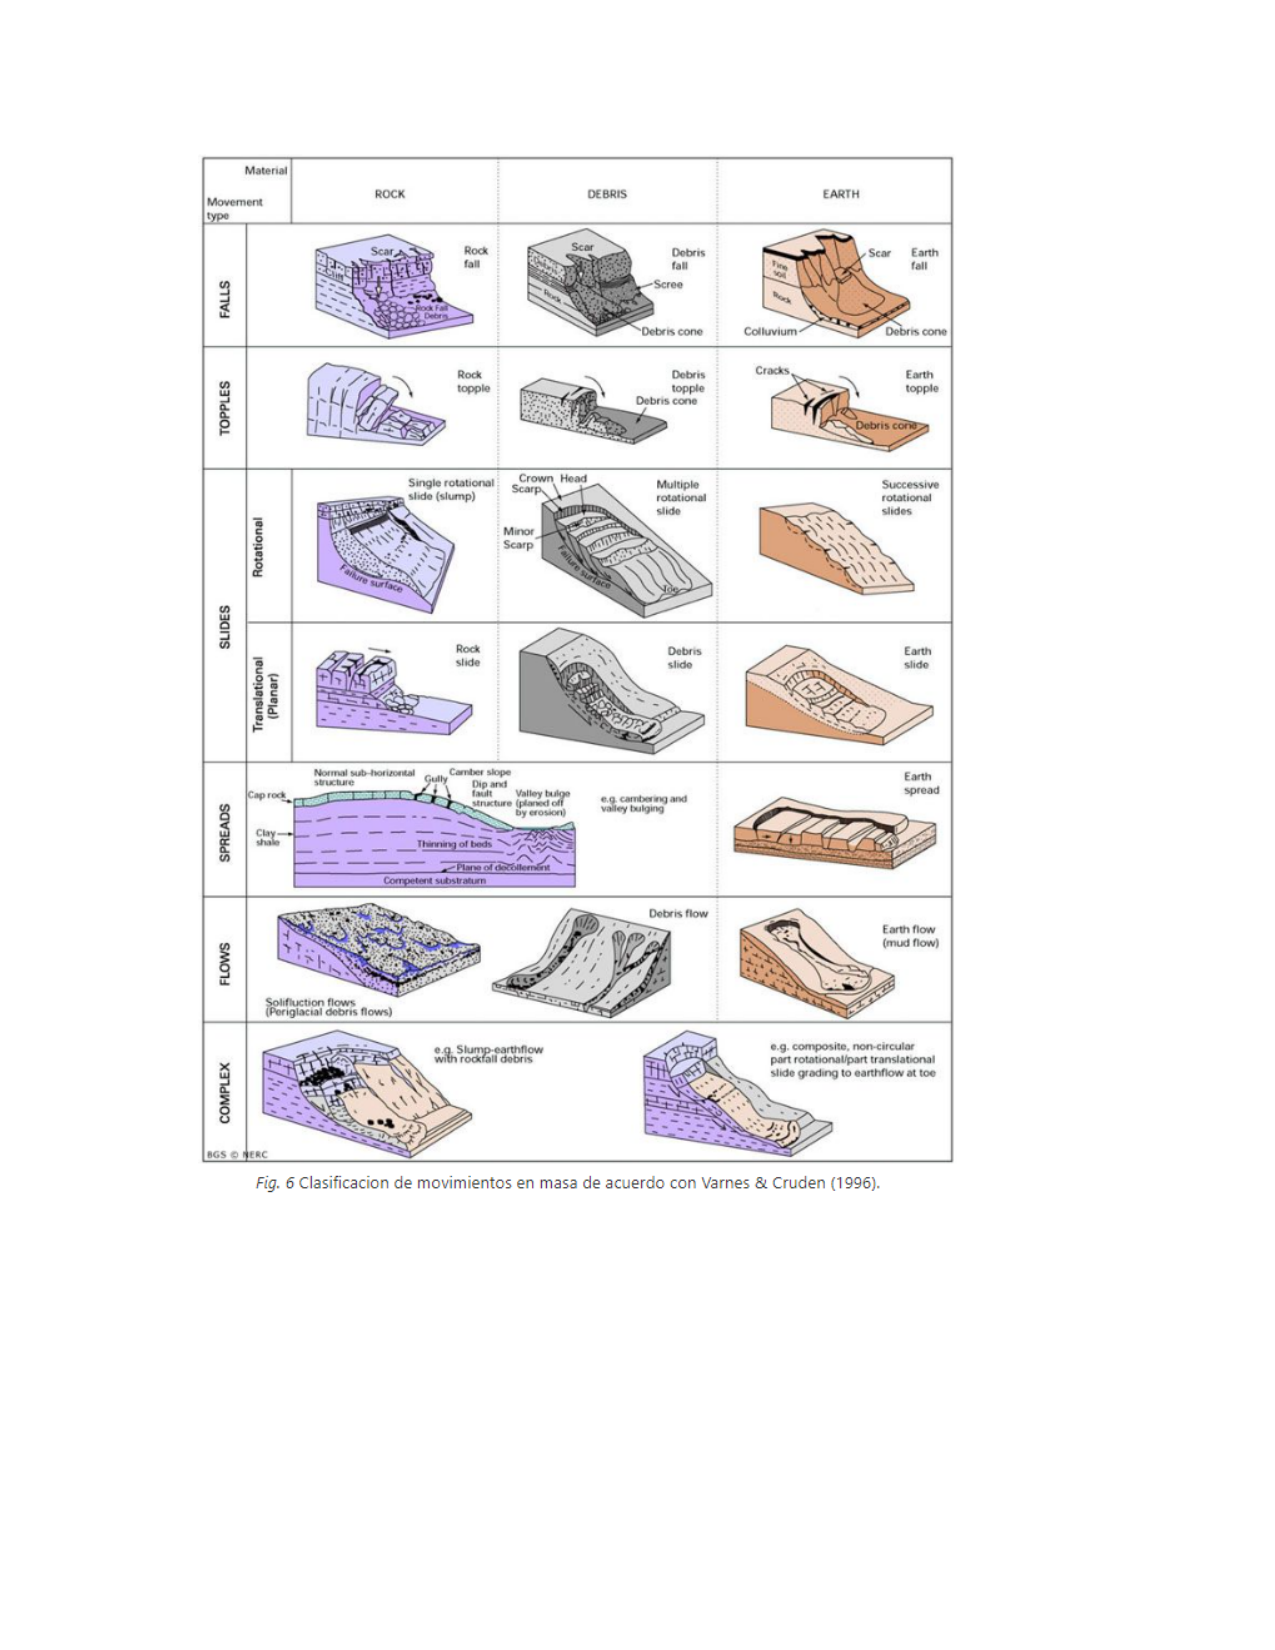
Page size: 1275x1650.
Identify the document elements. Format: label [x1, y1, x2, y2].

picture [177, 147, 965, 1196]
